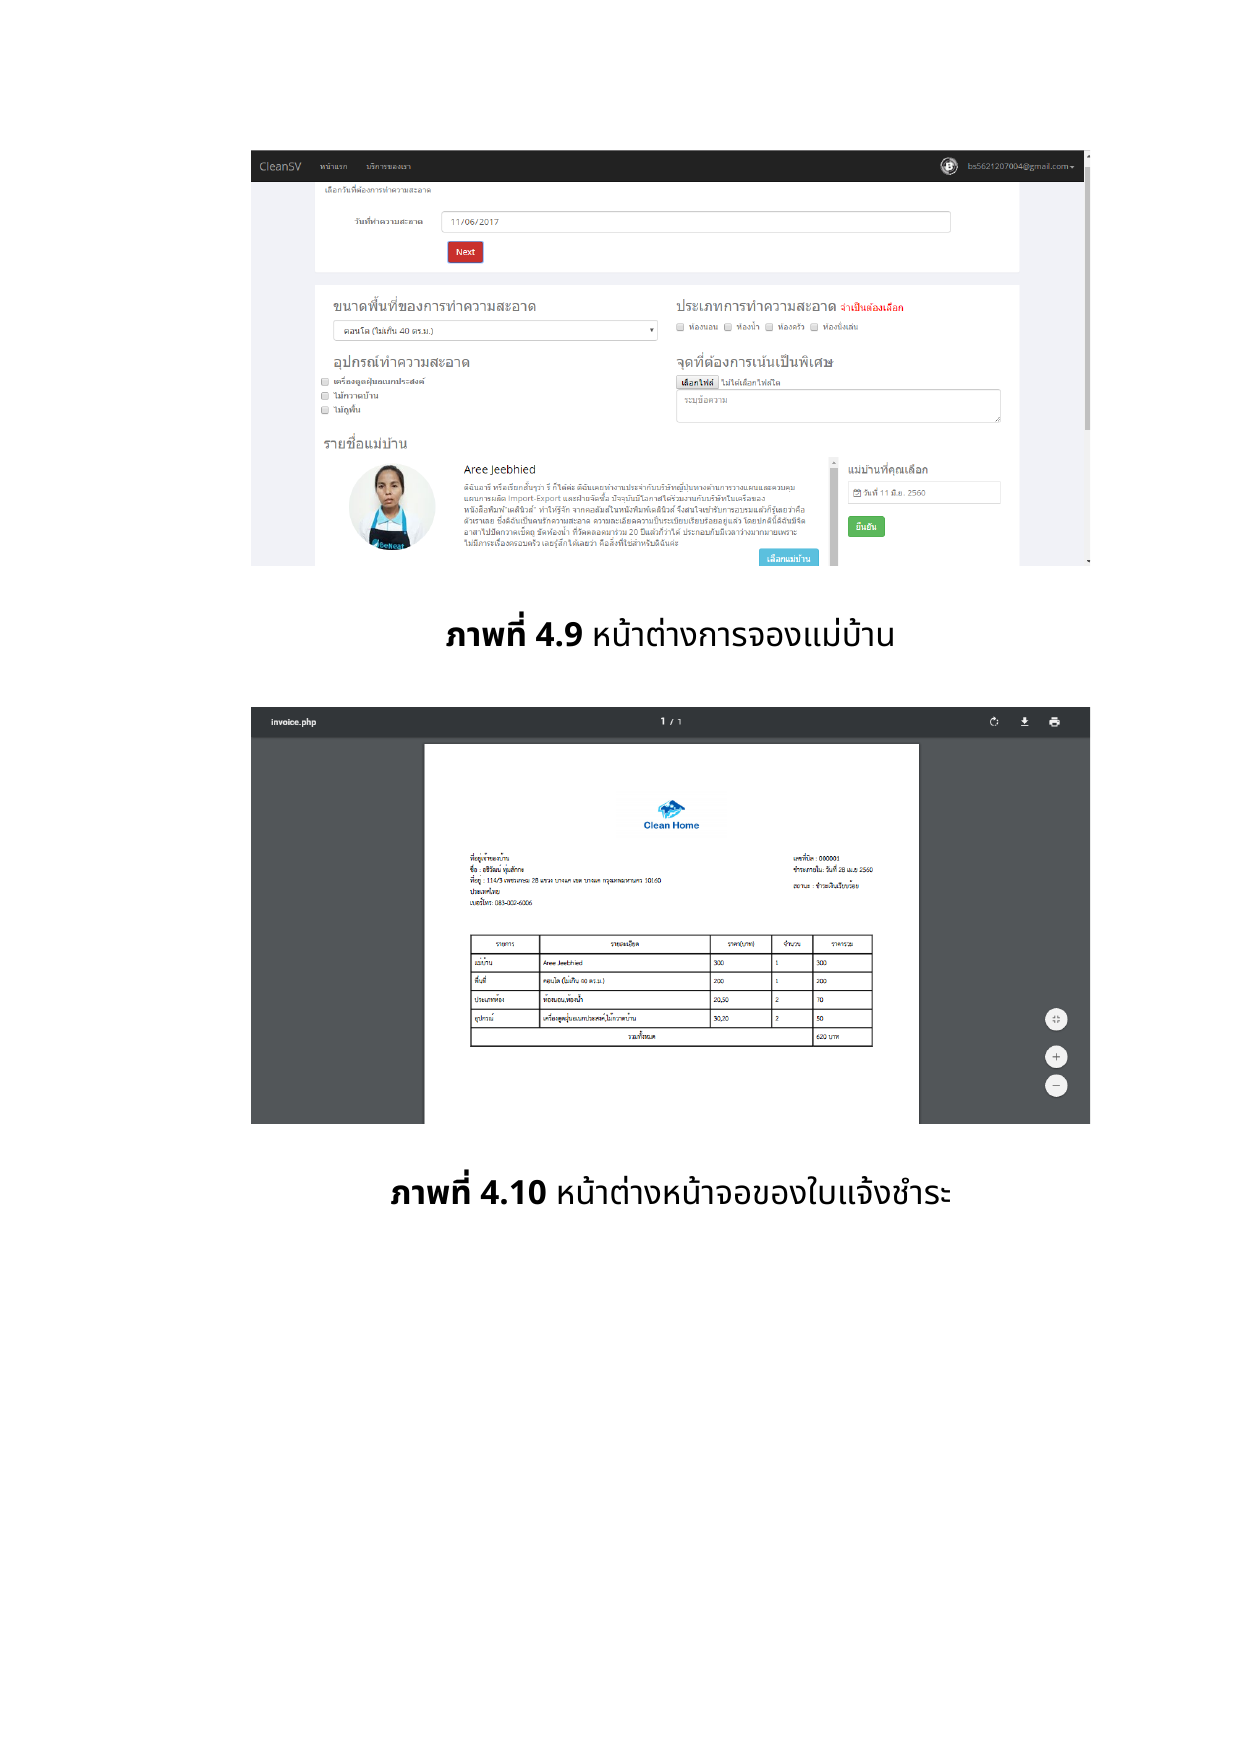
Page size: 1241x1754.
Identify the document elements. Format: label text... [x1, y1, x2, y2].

text ภาพที่ 4.9 หน้าต่างการจองแม่บ้าน [251, 611, 1090, 662]
text ภาพที่ 4.10 หน้าต่างหน้าจอของใบแจ้งชำระ [251, 1169, 1090, 1219]
picture [251, 150, 1091, 566]
picture [251, 707, 1091, 1124]
